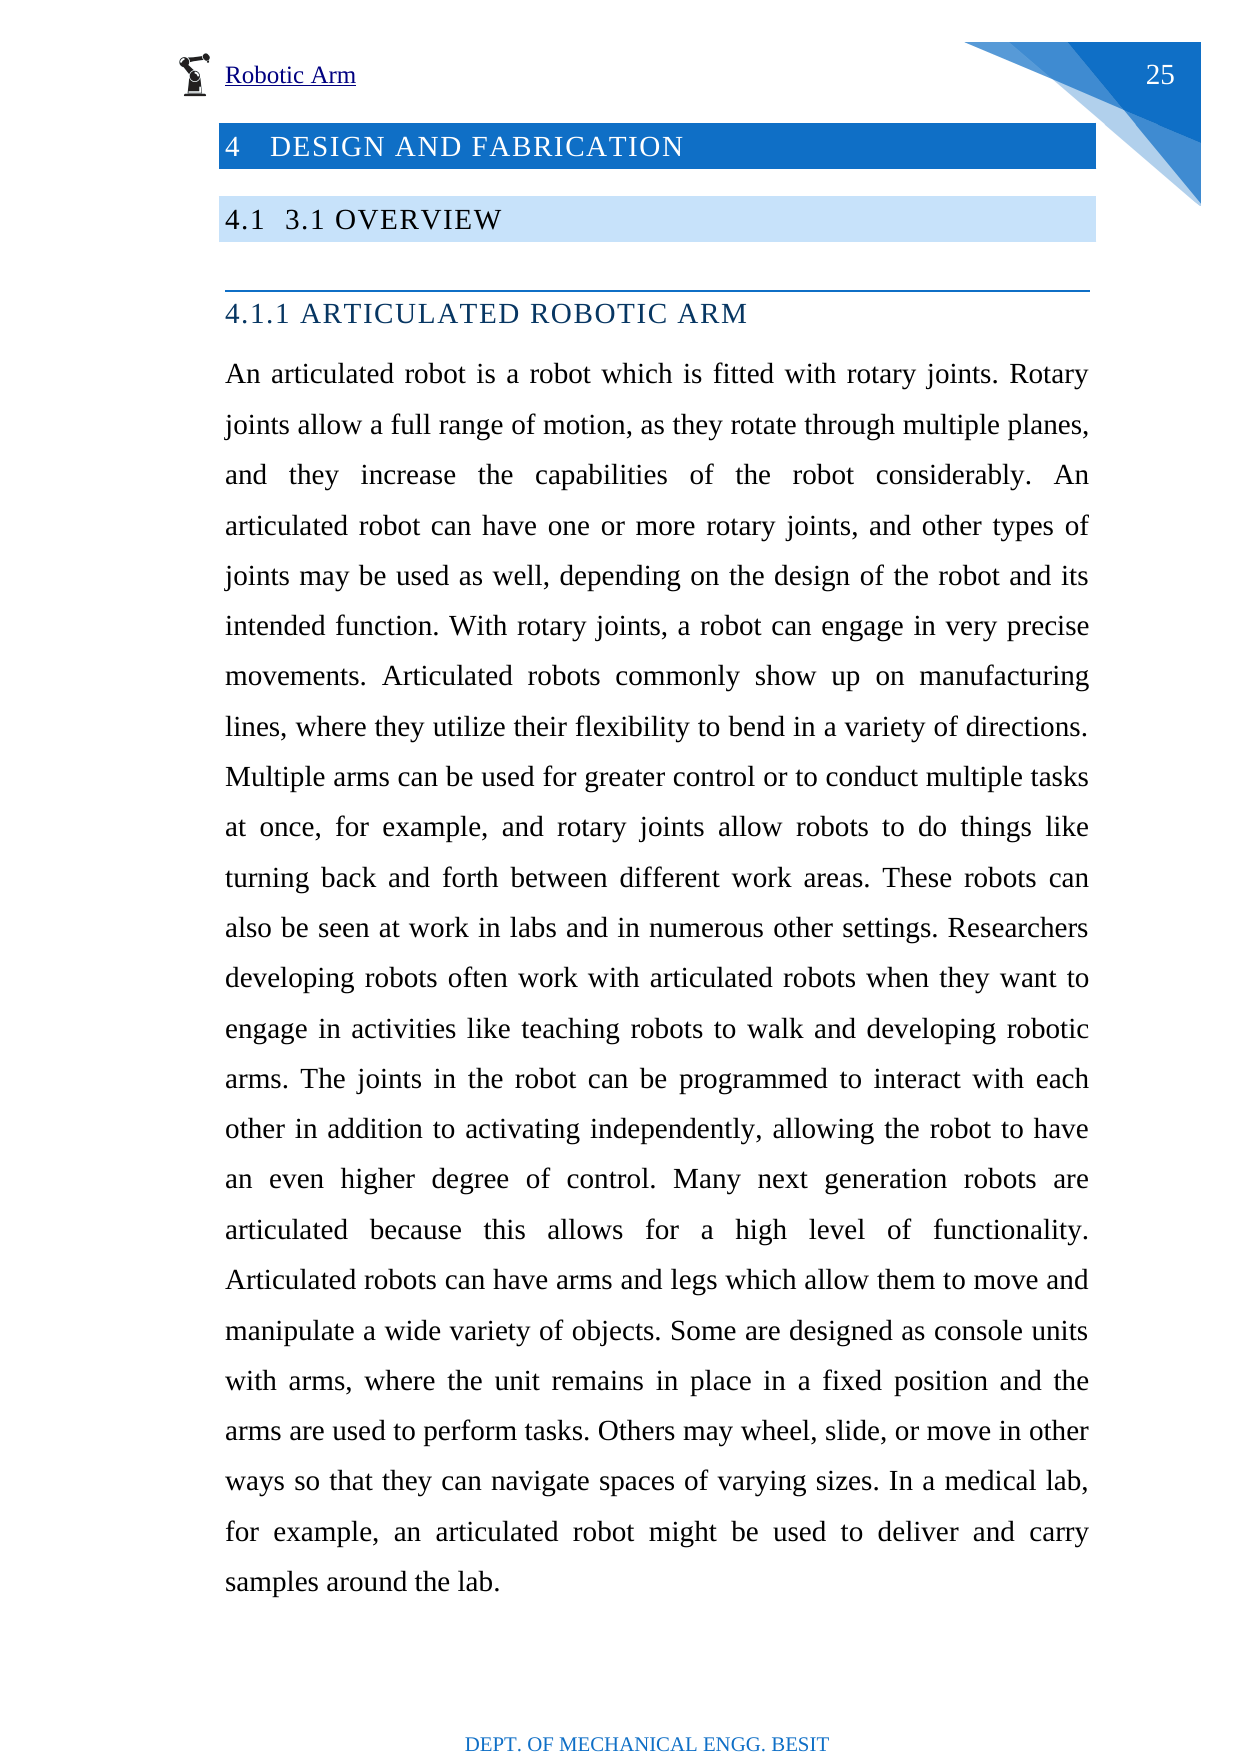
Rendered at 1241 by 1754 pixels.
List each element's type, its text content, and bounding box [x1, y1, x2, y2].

subtitle Design and Fabrication [225, 129, 1090, 163]
picture [963, 42, 1201, 206]
subtitle 3.1 Overview [225, 203, 1090, 236]
text An articulated robot is a robot which is fitted with rotary joints. Rotary joints allow a full range of motion, as they rotate through multiple planes, and they increase the capabilities of the robot considerably. An articulated robot can have one or more rotary joints, and other types of joints may be used as well, depending on the design of the robot and its intended function. With rotary joints, a robot can engage in very precise movements. Articulated robots commonly show up on manufacturing lines, where they utilize their flexibility to bend in a variety of directions. Multiple arms can be used for greater control or to conduct multiple tasks at once, for example, and rotary joints allow robots to do things like turning back and forth between different work areas. These robots can also be seen at work in labs and in numerous other settings. Researchers developing robots often work with articulated robots when they want to engage in activities like teaching robots to walk and developing robotic arms. The joints in the robot can be programmed to interact with each other in addition to activating independently, allowing the robot to have an even higher degree of control. Many next generation robots are articulated because this allows for a high level of functionality. Articulated robots can have arms and legs which allow them to move and manipulate a wide variety of objects. Some are designed as console units with arms, where the unit remains in place in a fixed position and the arms are used to perform tasks. Others may wheel, slide, or move in other ways so that they can navigate spaces of varying sizes. In a medical lab, for example, an articulated robot might be used to deliver and carry samples around the lab. [225, 357, 1090, 1598]
subtitle Articulated Robotic Arm [225, 292, 1090, 329]
picture [172, 52, 213, 97]
